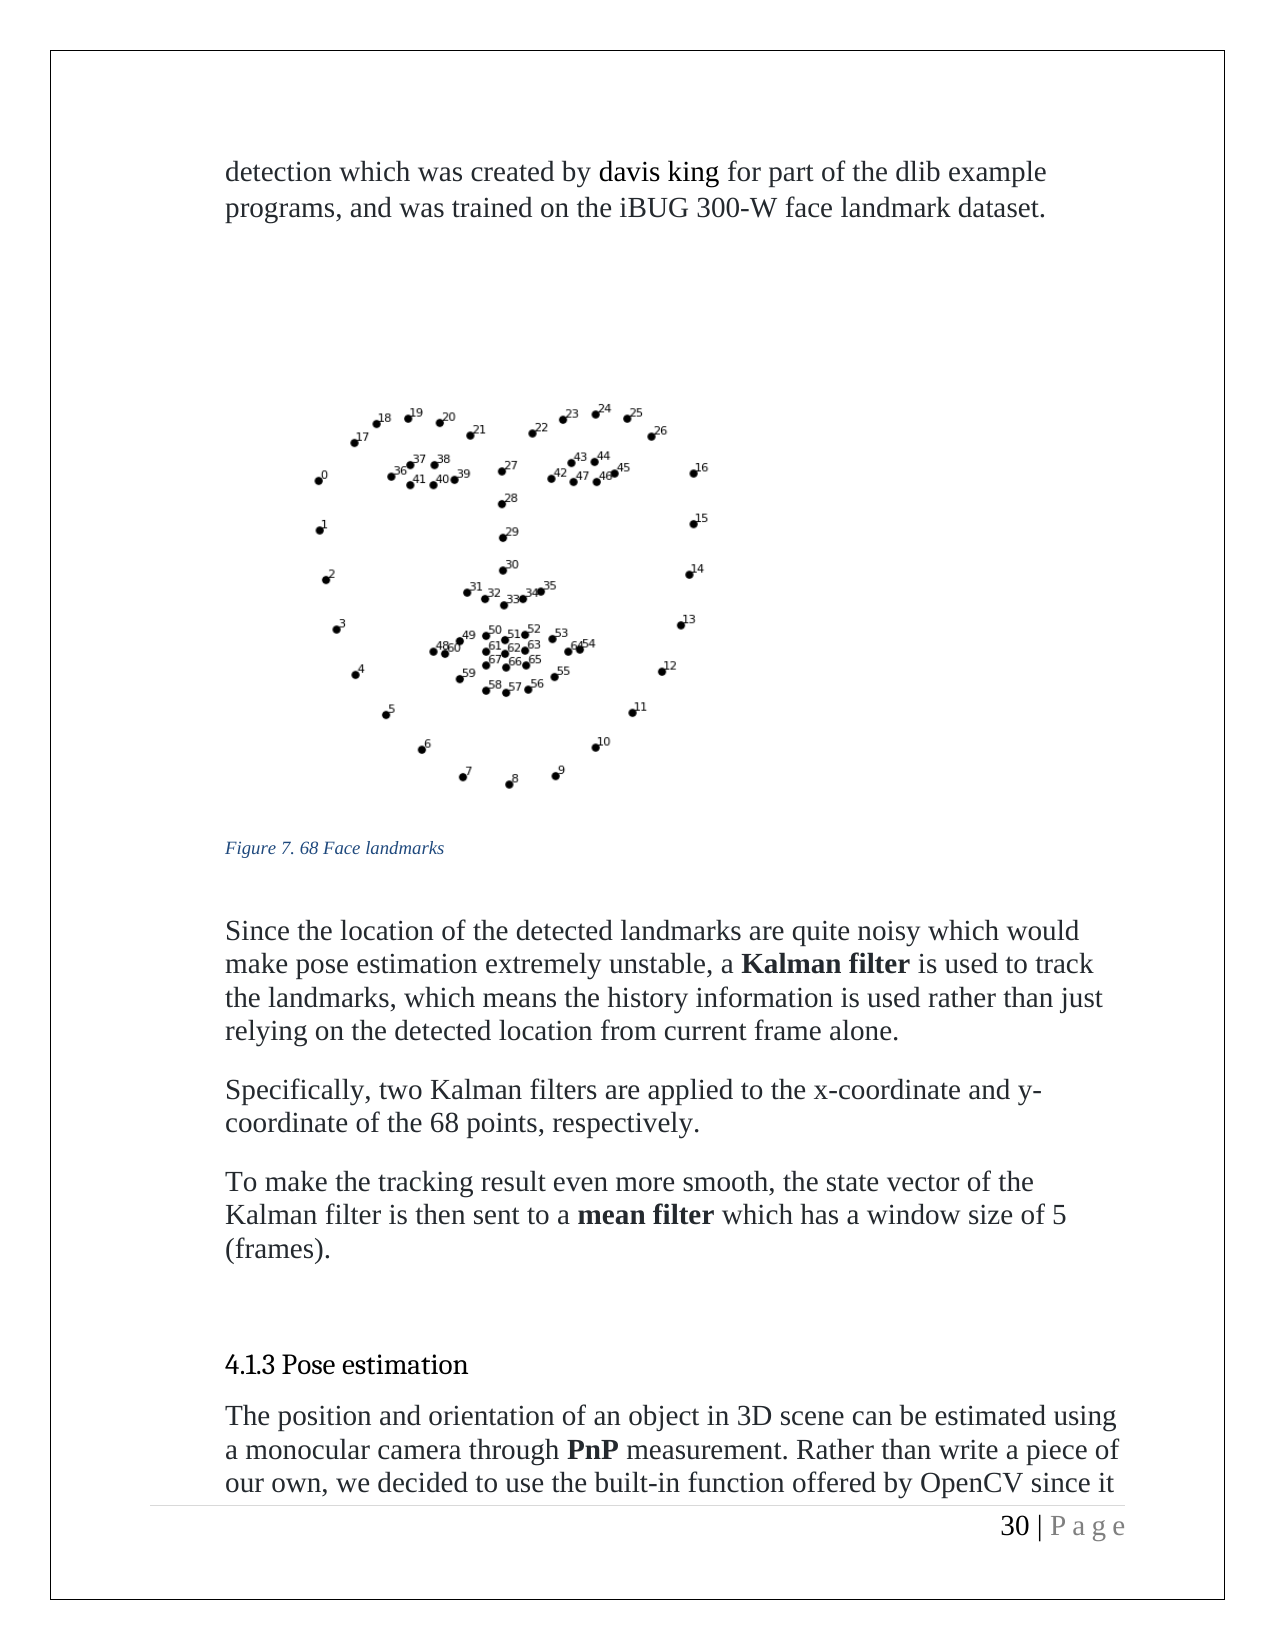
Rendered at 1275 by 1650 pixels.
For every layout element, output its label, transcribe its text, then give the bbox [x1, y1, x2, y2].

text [225, 1398, 1125, 1499]
text Specifically, two Kalman filters are applied to the x-coordinate and y-coordinate of the 68 points, respectively. [225, 1072, 1125, 1139]
picture [225, 365, 819, 812]
text To make the tracking result even more smooth, the state vector of the Kalman filter is then sent to a mean filter which has a window size of 5 (frames). [225, 1164, 1125, 1264]
subtitle 4.1.3 Pose estimation [225, 1348, 1125, 1382]
text Since the location of the detected landmarks are quite noisy which would make pose estimation extremely unstable, a Kalman filter is used to track the landmarks, which means the history information is used rather than just relying on the detected location from current frame alone. [225, 913, 1125, 1047]
